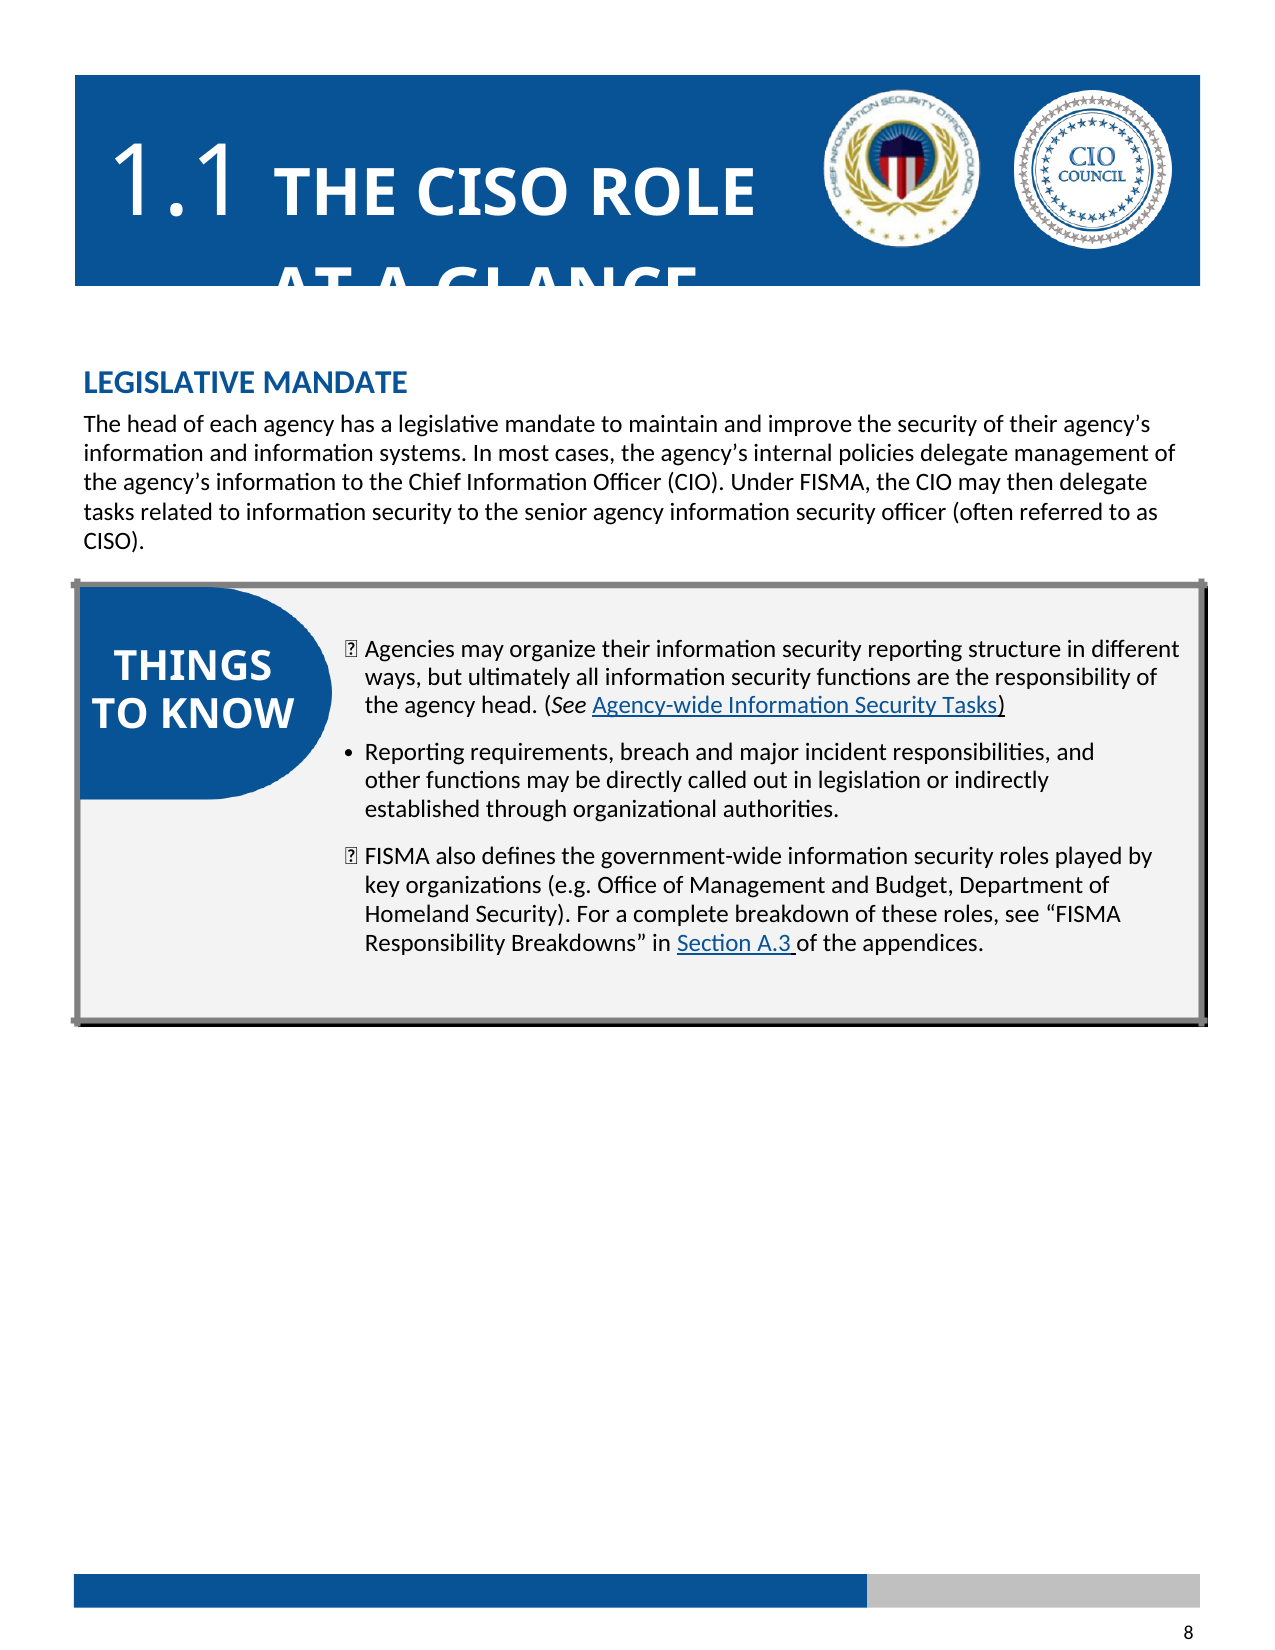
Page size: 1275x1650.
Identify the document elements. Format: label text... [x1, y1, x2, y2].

picture [75, 75, 1200, 286]
text LEGISLATIVE MANDATE [83, 361, 1194, 402]
picture [67, 575, 1210, 1029]
text The head of each agency has a legislative mandate to maintain and improve the security of their agency’s information and information systems. In most cases, the agency’s internal policies delegate management of the agency’s information to the Chief Information Officer (CIO). Under FISMA, the CIO may then delegate tasks related to information security to the senior agency information security officer (often referred to as CISO). [83, 409, 1177, 556]
list FISMA also defines the government-wide information security roles played by key organizations (e.g. Office of Management and Budget, Department of Homeland Security). For a complete breakdown of these roles, see “FISMA Responsibility Breakdowns” in Section A.3 of the appendices. [345, 842, 1194, 958]
text THINGS TO KNOW [85, 639, 300, 741]
text AT A GLANCE [269, 245, 1194, 334]
list Agencies may organize their information security reporting structure in different ways, but ultimately all information security functions are the responsibility of the agency head. (See Agency-wide Information Security Tasks) [345, 635, 1181, 720]
list Reporting requirements, breach and major incident responsibilities, and other functions may be directly called out in legislation or indirectly established through organizational authorities. [345, 738, 1156, 823]
text 1.1 THE CISO ROLE [106, 108, 1194, 245]
